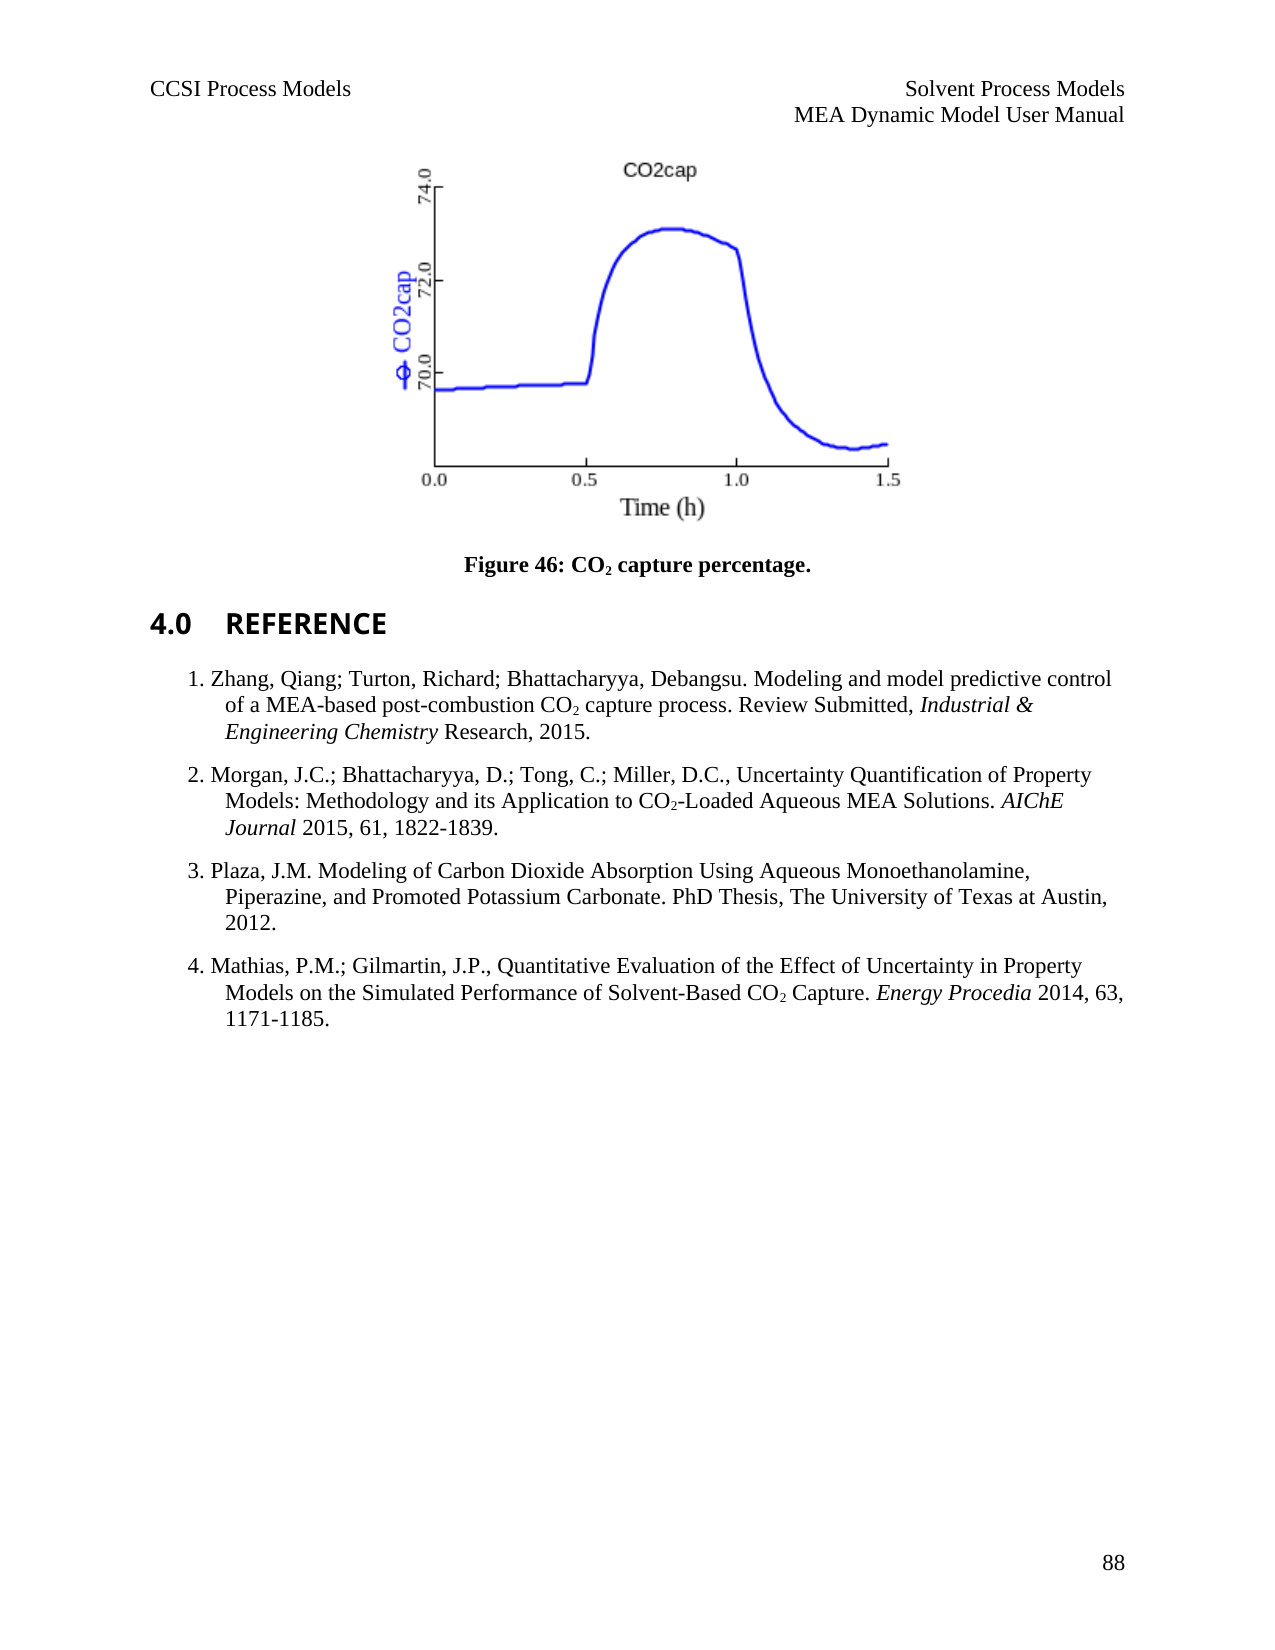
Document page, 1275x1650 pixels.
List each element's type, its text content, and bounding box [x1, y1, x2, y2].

text 2. Morgan, J.C.; Bhattacharyya, D.; Tong, C.; Miller, D.C., Uncertainty Quantification of Property Models: Methodology and its Application to CO2-Loaded Aqueous MEA Solutions. AIChE Journal 2015, 61, 1822-1839. [187, 761, 1125, 840]
text 4. Mathias, P.M.; Gilmartin, J.P., Quantitative Evaluation of the Effect of Uncertainty in Property Models on the Simulated Performance of Solvent-Based CO2 Capture. Energy Procedia 2014, 63, 1171-1185. [187, 952, 1125, 1031]
subtitle Reference [150, 603, 1125, 643]
text 3. Plaza, J.M. Modeling of Carbon Dioxide Absorption Using Aqueous Monoethanolamine, Piperazine, and Promoted Potassium Carbonate. PhD Thesis, The University of Texas at Austin, 2012. [187, 857, 1125, 936]
text 1. Zhang, Qiang; Turton, Richard; Bhattacharyya, Debangsu. Modeling and model predictive control of a MEA-based post-combustion CO2 capture process. Review Submitted, Industrial & Engineering Chemistry Research, 2015. [187, 665, 1125, 744]
text Figure 46: CO2 capture percentage. [150, 552, 1125, 578]
